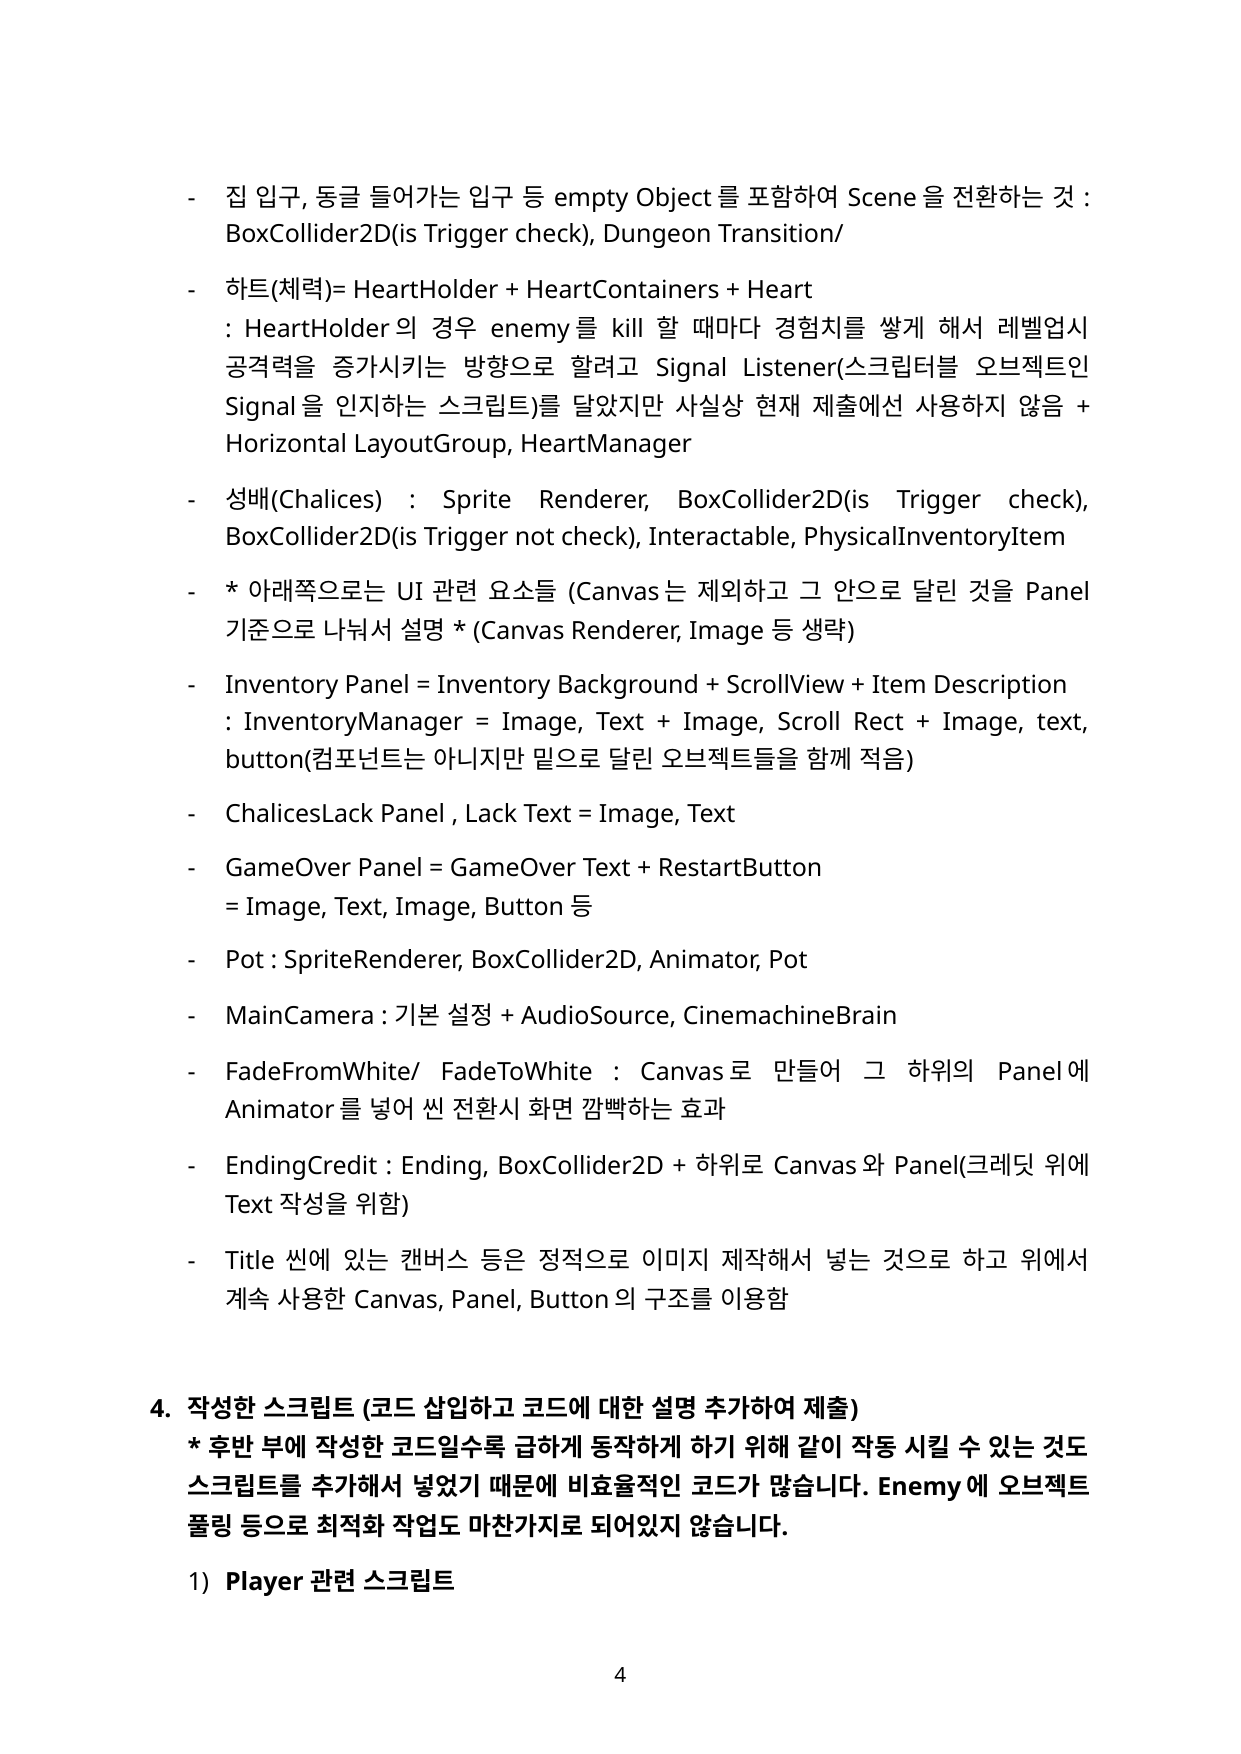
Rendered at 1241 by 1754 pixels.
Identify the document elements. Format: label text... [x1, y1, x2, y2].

list Title 씬에 있는 캔버스 등은 정적으로 이미지 제작해서 넣는 것으로 하고 위에서 계속 사용한 Canvas, Panel, Button의 구조를 이용함 [187, 1241, 1090, 1316]
list 작성한 스크립트 (코드 삽입하고 코드에 대한 설명 추가하여 제출) * 후반 부에 작성한 코드일수록 급하게 동작하게 하기 위해 같이 작동 시킬 수 있는 것도 스크립트를 추가해서 넣었기 때문에 비효율적인 코드가 많습니다. Enemy에 오브젝트 풀링 등으로 최적화 작업도 마찬가지로 되어있지 않습니다. [150, 1389, 1090, 1542]
list 성배(Chalices) : Sprite Renderer, BoxCollider2D(is Trigger check), BoxCollider2D(is Trigger not check), Interactable, PhysicalInventoryItem [187, 479, 1090, 552]
list EndingCredit : Ending, BoxCollider2D + 하위로 Canvas와 Panel(크레딧 위에 Text 작성을 위함) [187, 1146, 1090, 1221]
list GameOver Panel = GameOver Text + RestartButton = Image, Text, Image, Button 등 [187, 849, 1090, 922]
list 하트(체력)= HeartHolder + HeartContainers + Heart : HeartHolder의 경우 enemy를 kill 할 때마다 경험치를 쌓게 해서 레벨업시 공격력을 증가시키는 방향으로 할려고 Signal Listener(스크립터블 오브젝트인 Signal을 인지하는 스크립트)를 달았지만 사실상 현재 제출에선 사용하지 않음 + Horizontal LayoutGroup, HeartManager [187, 269, 1090, 460]
list MainCamera : 기본 설정 + AudioSource, CinemachineBrain [187, 995, 1090, 1031]
list ChalicesLack Panel , Lack Text = Image, Text [187, 796, 1090, 830]
list Pot : SpriteRenderer, BoxCollider2D, Animator, Pot [187, 942, 1090, 976]
list * 아래쪽으로는 UI 관련 요소들 (Canvas는 제외하고 그 안으로 달린 것을 Panel 기준으로 나눠서 설명 * (Canvas Renderer, Image 등 생략) [187, 572, 1090, 647]
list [187, 1562, 1090, 1598]
list FadeFromWhite/ FadeToWhite : Canvas로 만들어 그 하위의 Panel에 Animator를 넣어 씬 전환시 화면 깜빡하는 효과 [187, 1051, 1090, 1126]
list 집 입구, 동글 들어가는 입구 등 empty Object를 포함하여 Scene을 전환하는 것 : BoxCollider2D(is Trigger check), Dungeon Transition/ [187, 177, 1090, 250]
list Inventory Panel = Inventory Background + ScrollView + Item Description : InventoryManager = Image, Text + Image, Scroll Rect + Image, text, button(컴포넌트는 아니지만 밑으로 달린 오브젝트들을 함께 적음) [187, 666, 1090, 776]
